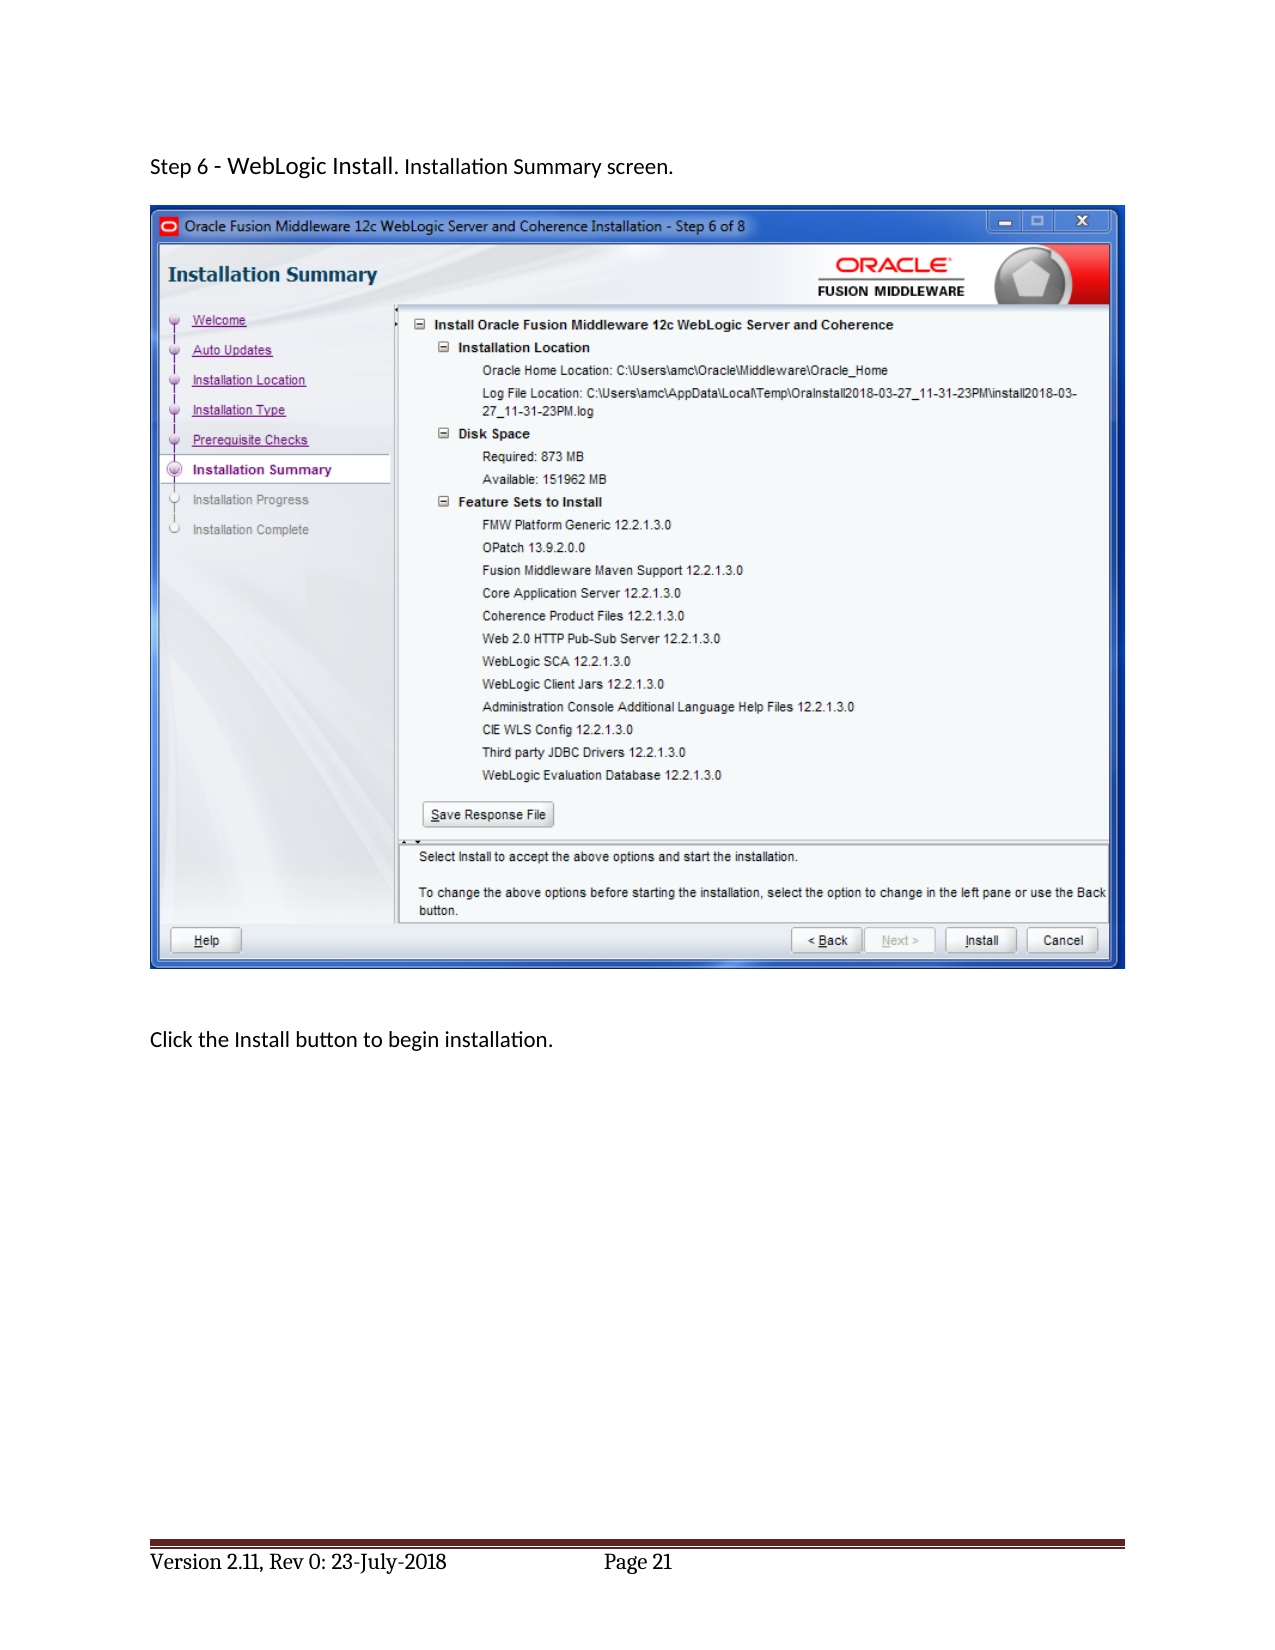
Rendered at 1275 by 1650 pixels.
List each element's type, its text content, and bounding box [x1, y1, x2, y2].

picture [150, 205, 1125, 969]
text Click the Install button to begin installation. [150, 1025, 1125, 1053]
text Step 6 - WebLogic Install. Installation Summary screen. [150, 150, 1125, 181]
